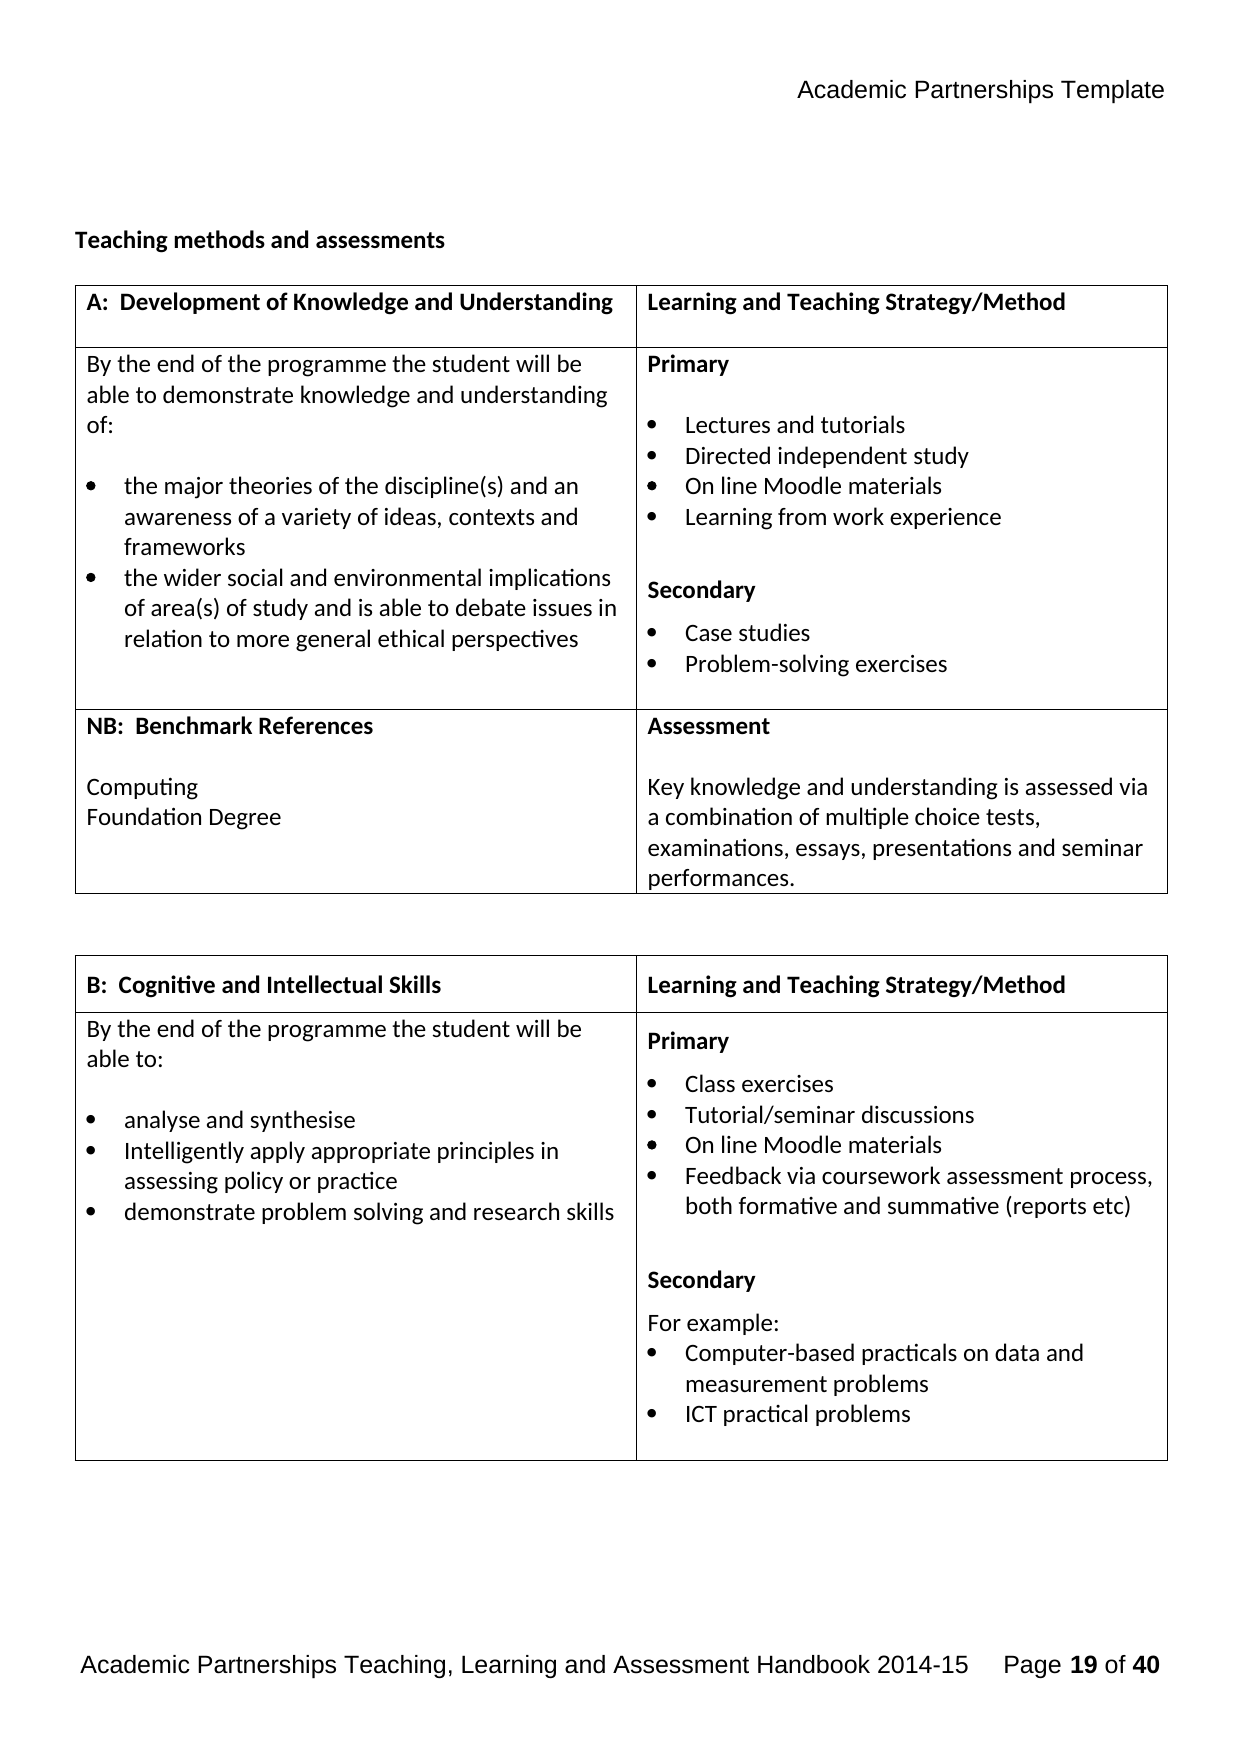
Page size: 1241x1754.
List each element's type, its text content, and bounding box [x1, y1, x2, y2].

table_header Learning and Teaching Strategy/Method [637, 956, 1167, 1012]
table_cell By the end of the programme the student will be able to demonstrate knowledge and understanding of: the major theories of the discipline(s) and an awareness of a variety of ideas, contexts and frameworks the wider social and environmental implications of area(s) of study and is able to debate issues in relation to more general ethical perspectives [76, 348, 636, 709]
table_cell NB: Benchmark References Computing Foundation Degree [76, 710, 636, 893]
table_cell Primary Lectures and tutorials Directed independent study On line Moodle materials Learning from work experience Secondary Case studies Problem-solving exercises [637, 348, 1167, 709]
table_cell By the end of the programme the student will be able to: analyse and synthesise Intelligently apply appropriate principles in assessing policy or practice demonstrate problem solving and research skills [76, 1013, 636, 1459]
table_cell Primary Class exercises Tutorial/seminar discussions On line Moodle materials Feedback via coursework assessment process, both formative and summative (reports etc) Secondary For example: Computer-based practicals on data and measurement problems ICT practical problems [637, 1013, 1167, 1459]
table_cell Assessment Key knowledge and understanding is assessed via a combination of multiple choice tests, examinations, essays, presentations and seminar performances. [637, 710, 1167, 893]
text Teaching methods and assessments [75, 224, 1165, 254]
table_header A: Development of Knowledge and Understanding [76, 286, 636, 347]
table_header B: Cognitive and Intellectual Skills [76, 956, 636, 1012]
table_header Learning and Teaching Strategy/Method [637, 286, 1167, 347]
